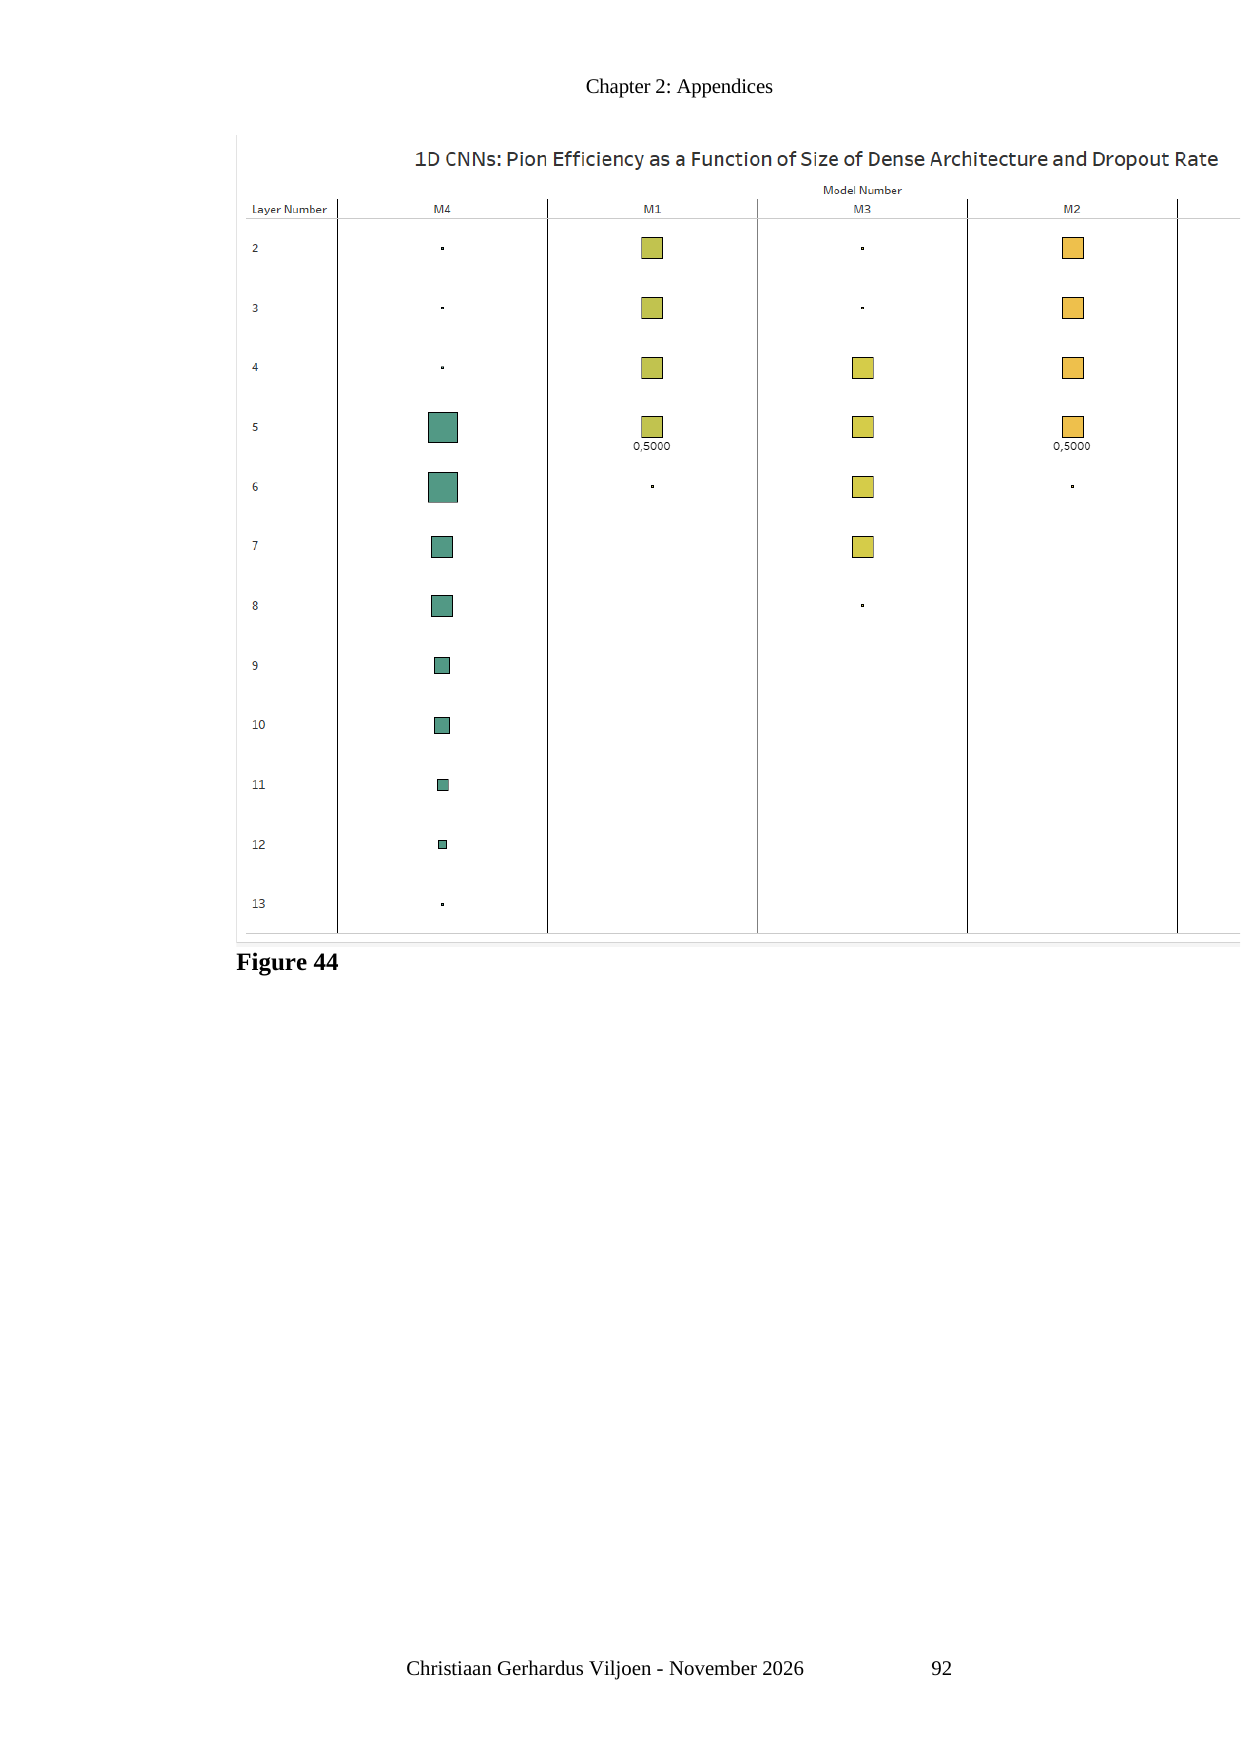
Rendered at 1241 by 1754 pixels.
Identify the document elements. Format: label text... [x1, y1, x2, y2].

picture [236, 135, 1241, 947]
